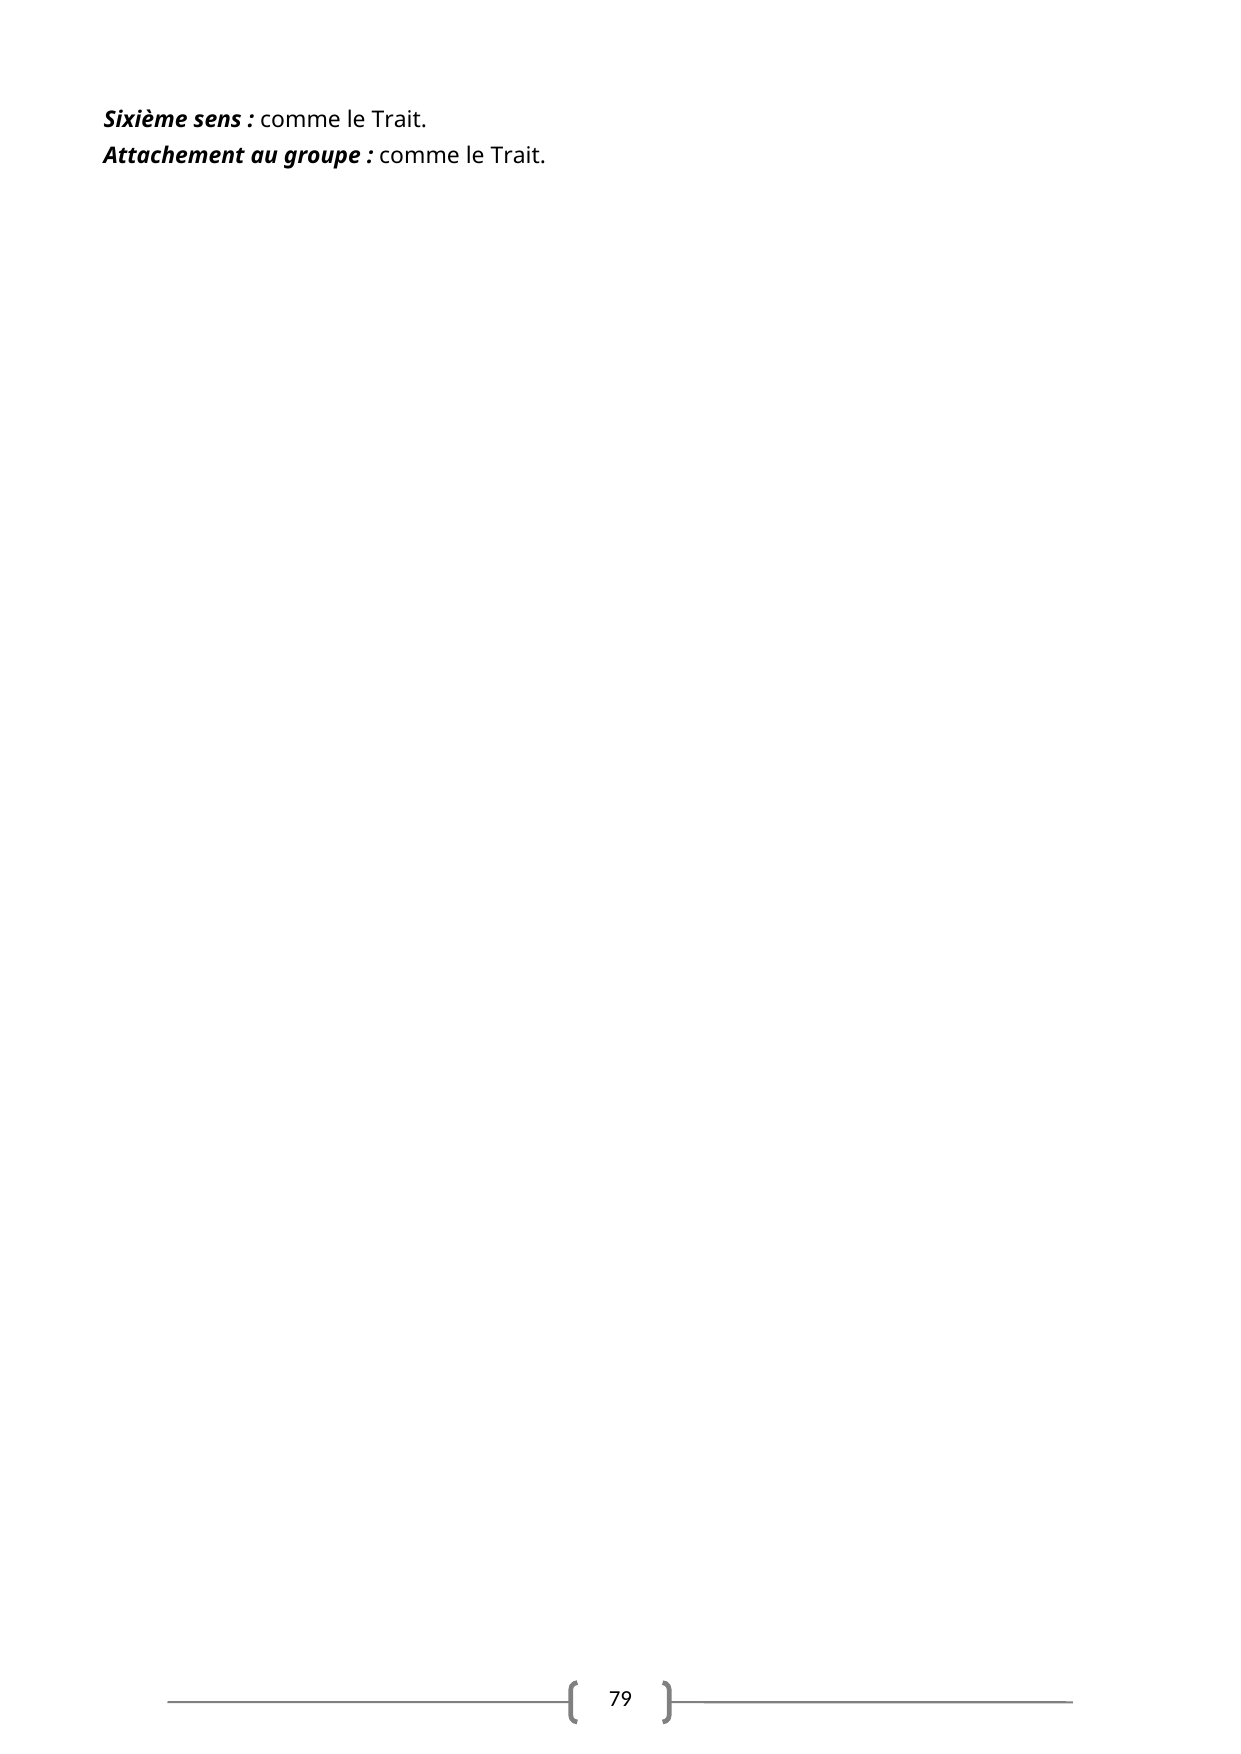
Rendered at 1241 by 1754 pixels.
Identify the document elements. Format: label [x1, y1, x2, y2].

text [103, 103, 1137, 171]
